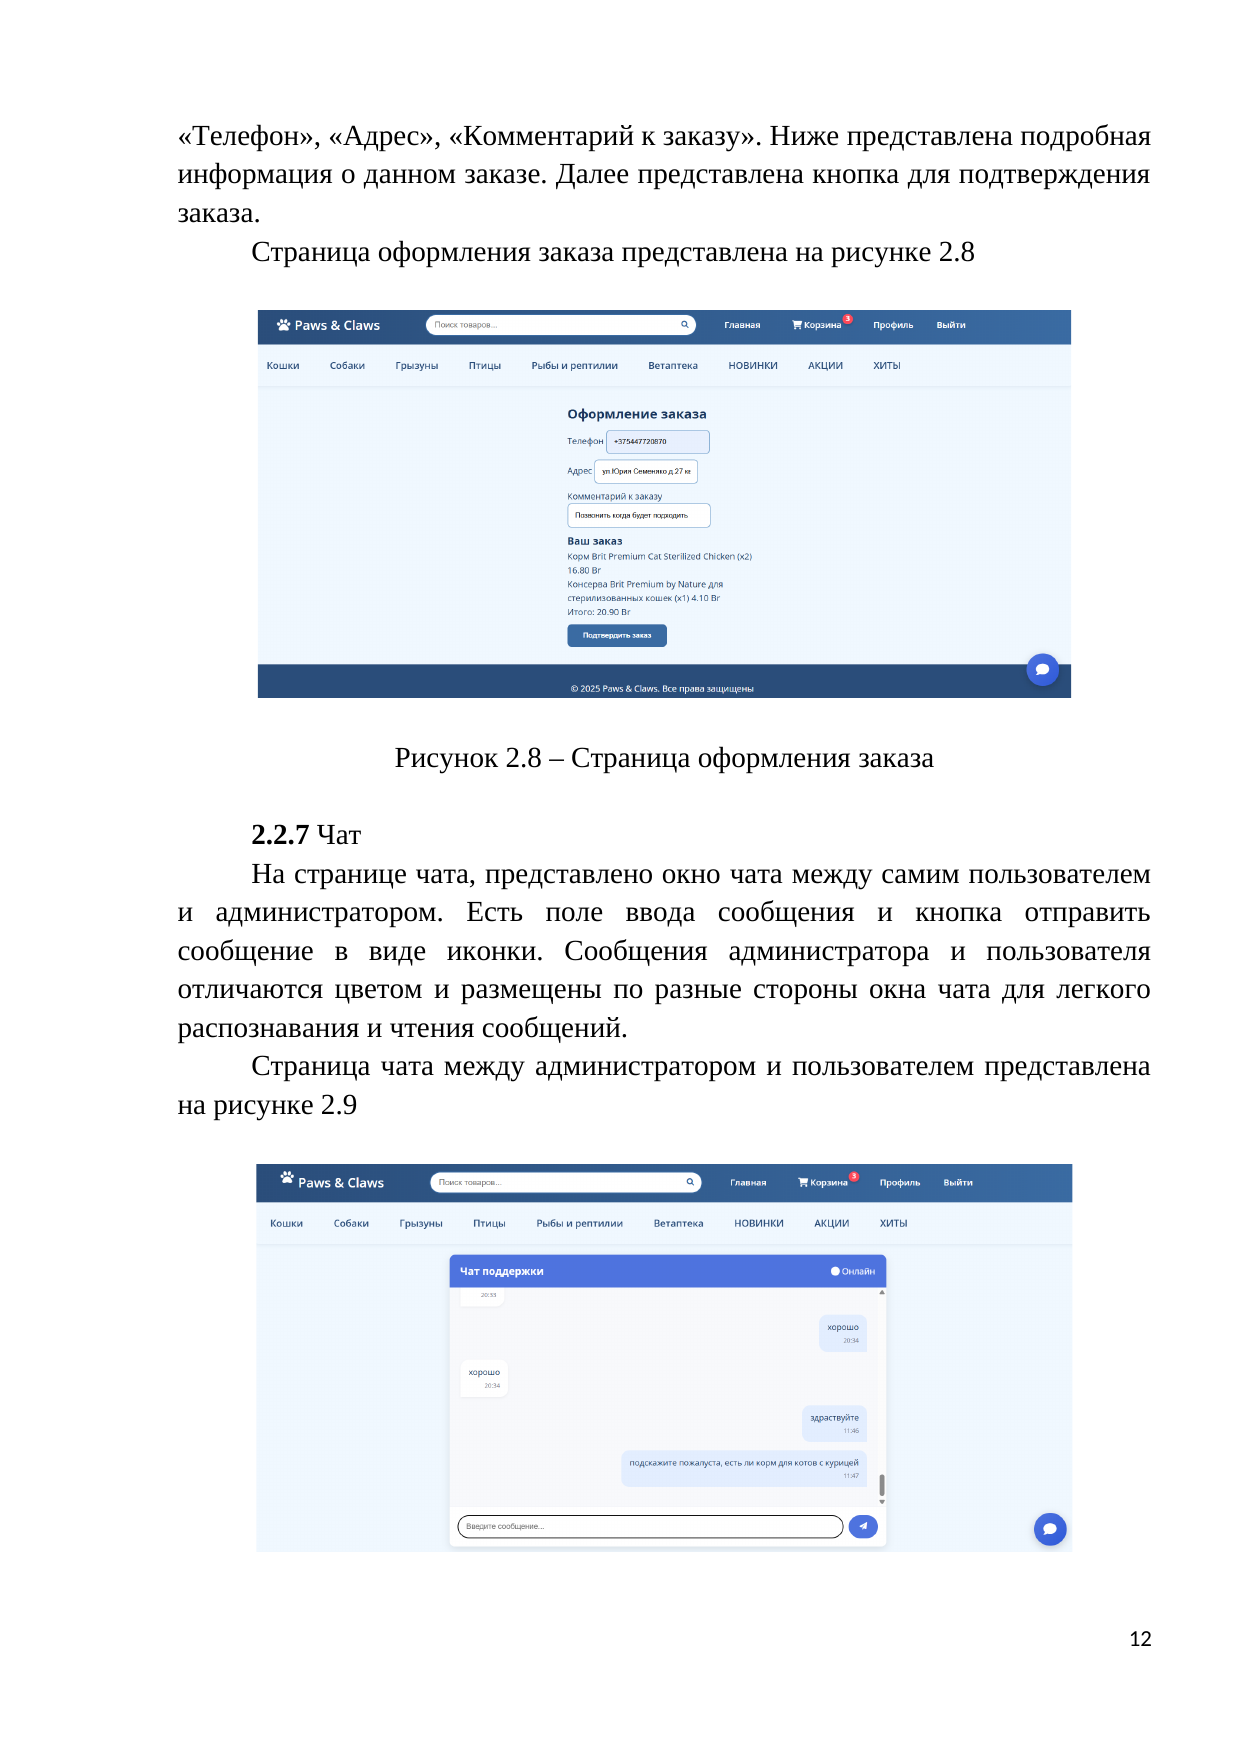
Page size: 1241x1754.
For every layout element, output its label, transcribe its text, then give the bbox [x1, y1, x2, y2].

text Рисунок 2.8 – Страница оформления заказа [177, 740, 1152, 774]
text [177, 118, 1152, 229]
picture [257, 310, 1072, 698]
picture [256, 1164, 1073, 1552]
text Страница оформления заказа представлена на рисунке 2.8 [177, 234, 1152, 267]
text 2.2.7 Чат [177, 817, 1152, 851]
text Страница чата между администратором и пользователем представлена на рисунке 2.9 [177, 1048, 1152, 1121]
text На странице чата, представлено окно чата между самим пользователем и администратором. Есть поле ввода сообщения и кнопка отправить сообщение в виде иконки. Сообщения администратора и пользователя отличаются цветом и размещены по разные стороны окна чата для легкого распознавания и чтения сообщений. [177, 856, 1152, 1043]
